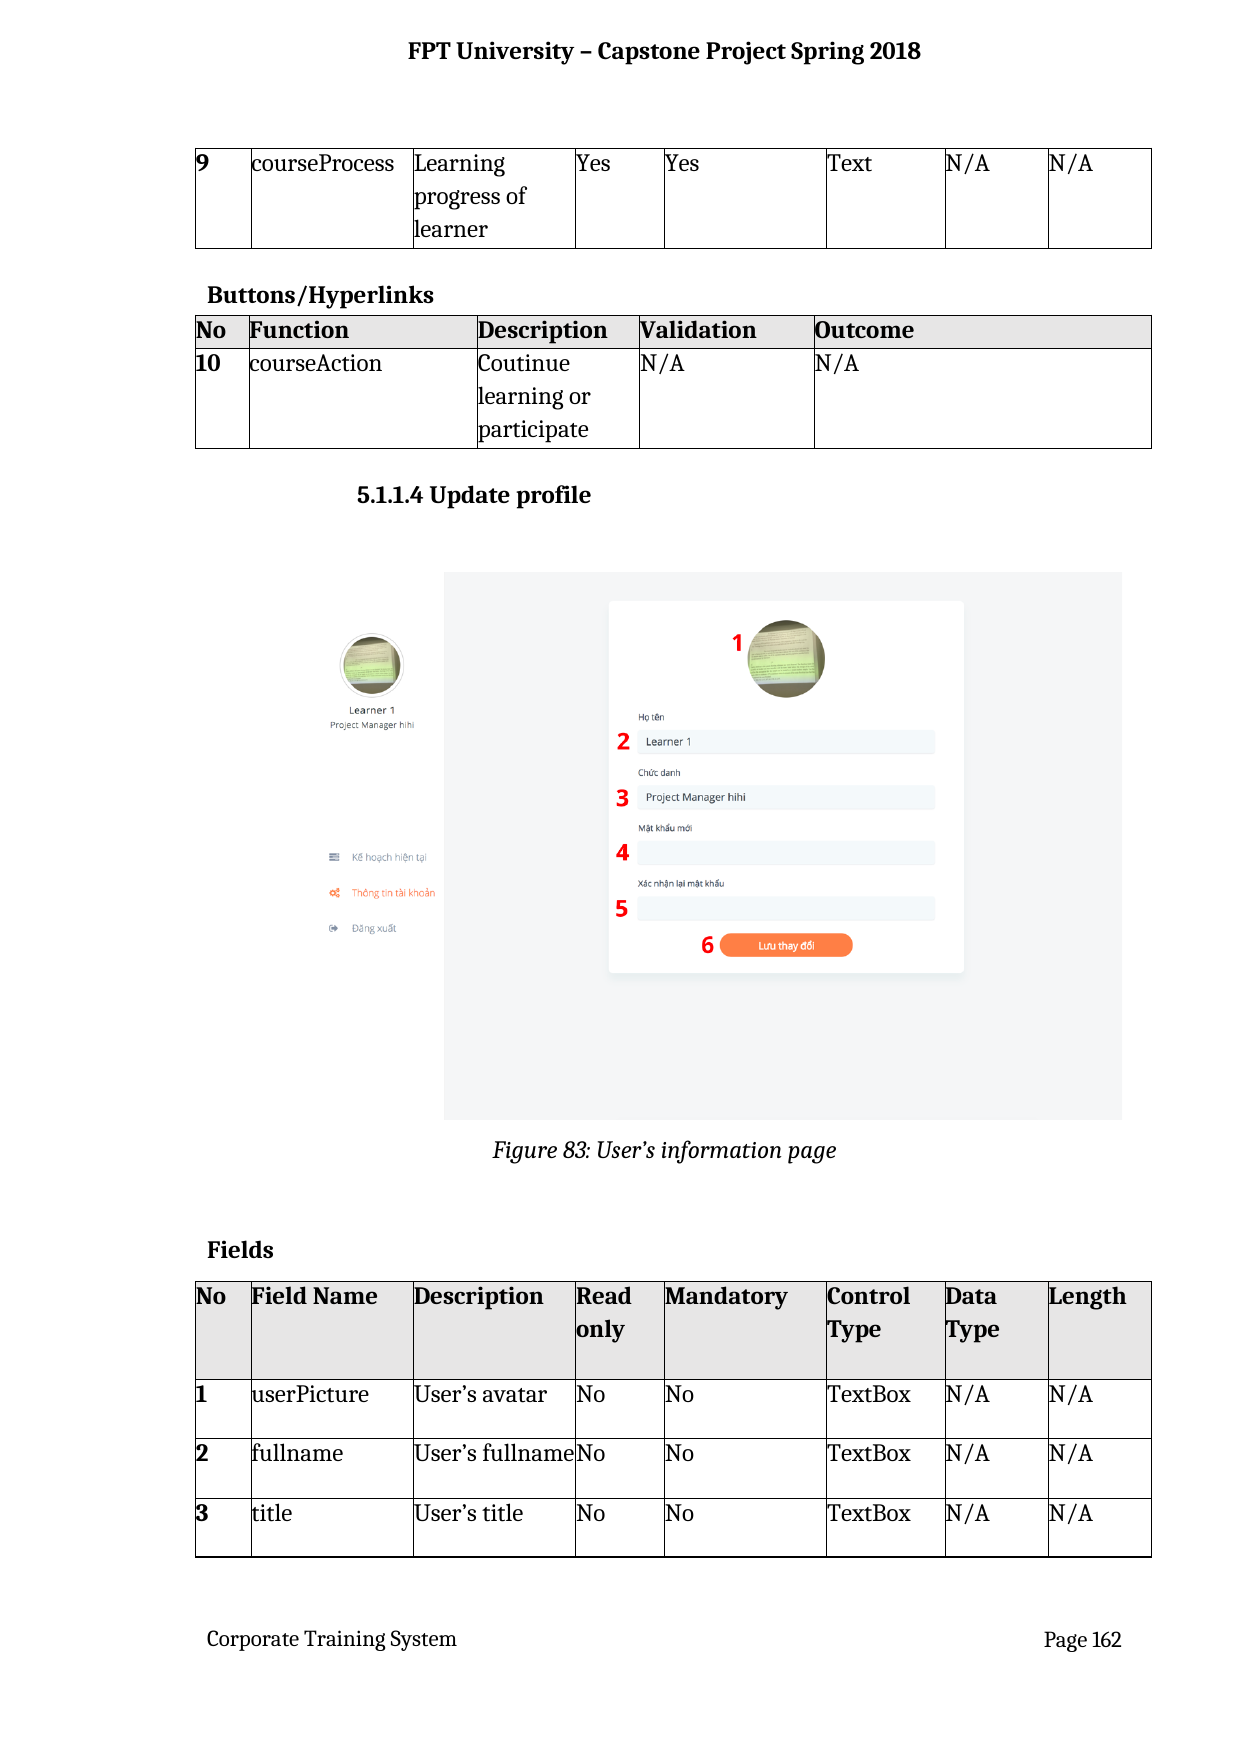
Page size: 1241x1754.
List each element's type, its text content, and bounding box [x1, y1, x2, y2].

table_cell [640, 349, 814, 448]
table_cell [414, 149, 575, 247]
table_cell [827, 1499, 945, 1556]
text Buttons/Hyperlinks [207, 281, 1122, 310]
subtitle 5.1.1.4 Update profile [357, 481, 1124, 510]
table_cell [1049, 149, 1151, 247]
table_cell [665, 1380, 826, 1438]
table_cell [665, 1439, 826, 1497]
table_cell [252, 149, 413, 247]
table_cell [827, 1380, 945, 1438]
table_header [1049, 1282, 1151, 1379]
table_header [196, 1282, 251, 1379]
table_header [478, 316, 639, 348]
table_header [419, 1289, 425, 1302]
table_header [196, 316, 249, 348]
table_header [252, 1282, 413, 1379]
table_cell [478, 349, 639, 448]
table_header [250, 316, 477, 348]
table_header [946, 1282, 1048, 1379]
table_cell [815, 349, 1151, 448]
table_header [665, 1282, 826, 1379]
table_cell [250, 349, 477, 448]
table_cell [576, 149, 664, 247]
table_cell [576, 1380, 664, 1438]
picture [305, 572, 1123, 1120]
text Fields [207, 1236, 1122, 1264]
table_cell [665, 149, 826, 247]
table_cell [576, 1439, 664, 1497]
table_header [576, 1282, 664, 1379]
text Figure 83: User’s information page [207, 1136, 1122, 1165]
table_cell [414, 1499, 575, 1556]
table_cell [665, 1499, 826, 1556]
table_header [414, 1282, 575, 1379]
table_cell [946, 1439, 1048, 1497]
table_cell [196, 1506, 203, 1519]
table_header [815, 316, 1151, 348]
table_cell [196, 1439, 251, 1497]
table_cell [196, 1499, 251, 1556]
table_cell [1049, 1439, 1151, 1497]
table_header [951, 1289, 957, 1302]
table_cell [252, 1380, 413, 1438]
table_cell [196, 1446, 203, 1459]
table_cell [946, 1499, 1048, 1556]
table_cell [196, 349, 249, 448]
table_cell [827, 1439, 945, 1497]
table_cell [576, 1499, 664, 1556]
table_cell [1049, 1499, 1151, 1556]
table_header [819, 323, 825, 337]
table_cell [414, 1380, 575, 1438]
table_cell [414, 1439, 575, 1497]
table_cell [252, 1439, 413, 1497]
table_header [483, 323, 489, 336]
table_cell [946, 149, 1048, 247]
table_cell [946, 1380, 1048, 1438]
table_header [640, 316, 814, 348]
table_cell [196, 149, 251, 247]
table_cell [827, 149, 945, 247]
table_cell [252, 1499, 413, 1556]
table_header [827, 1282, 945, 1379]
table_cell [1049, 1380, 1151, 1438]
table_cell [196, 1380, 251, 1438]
